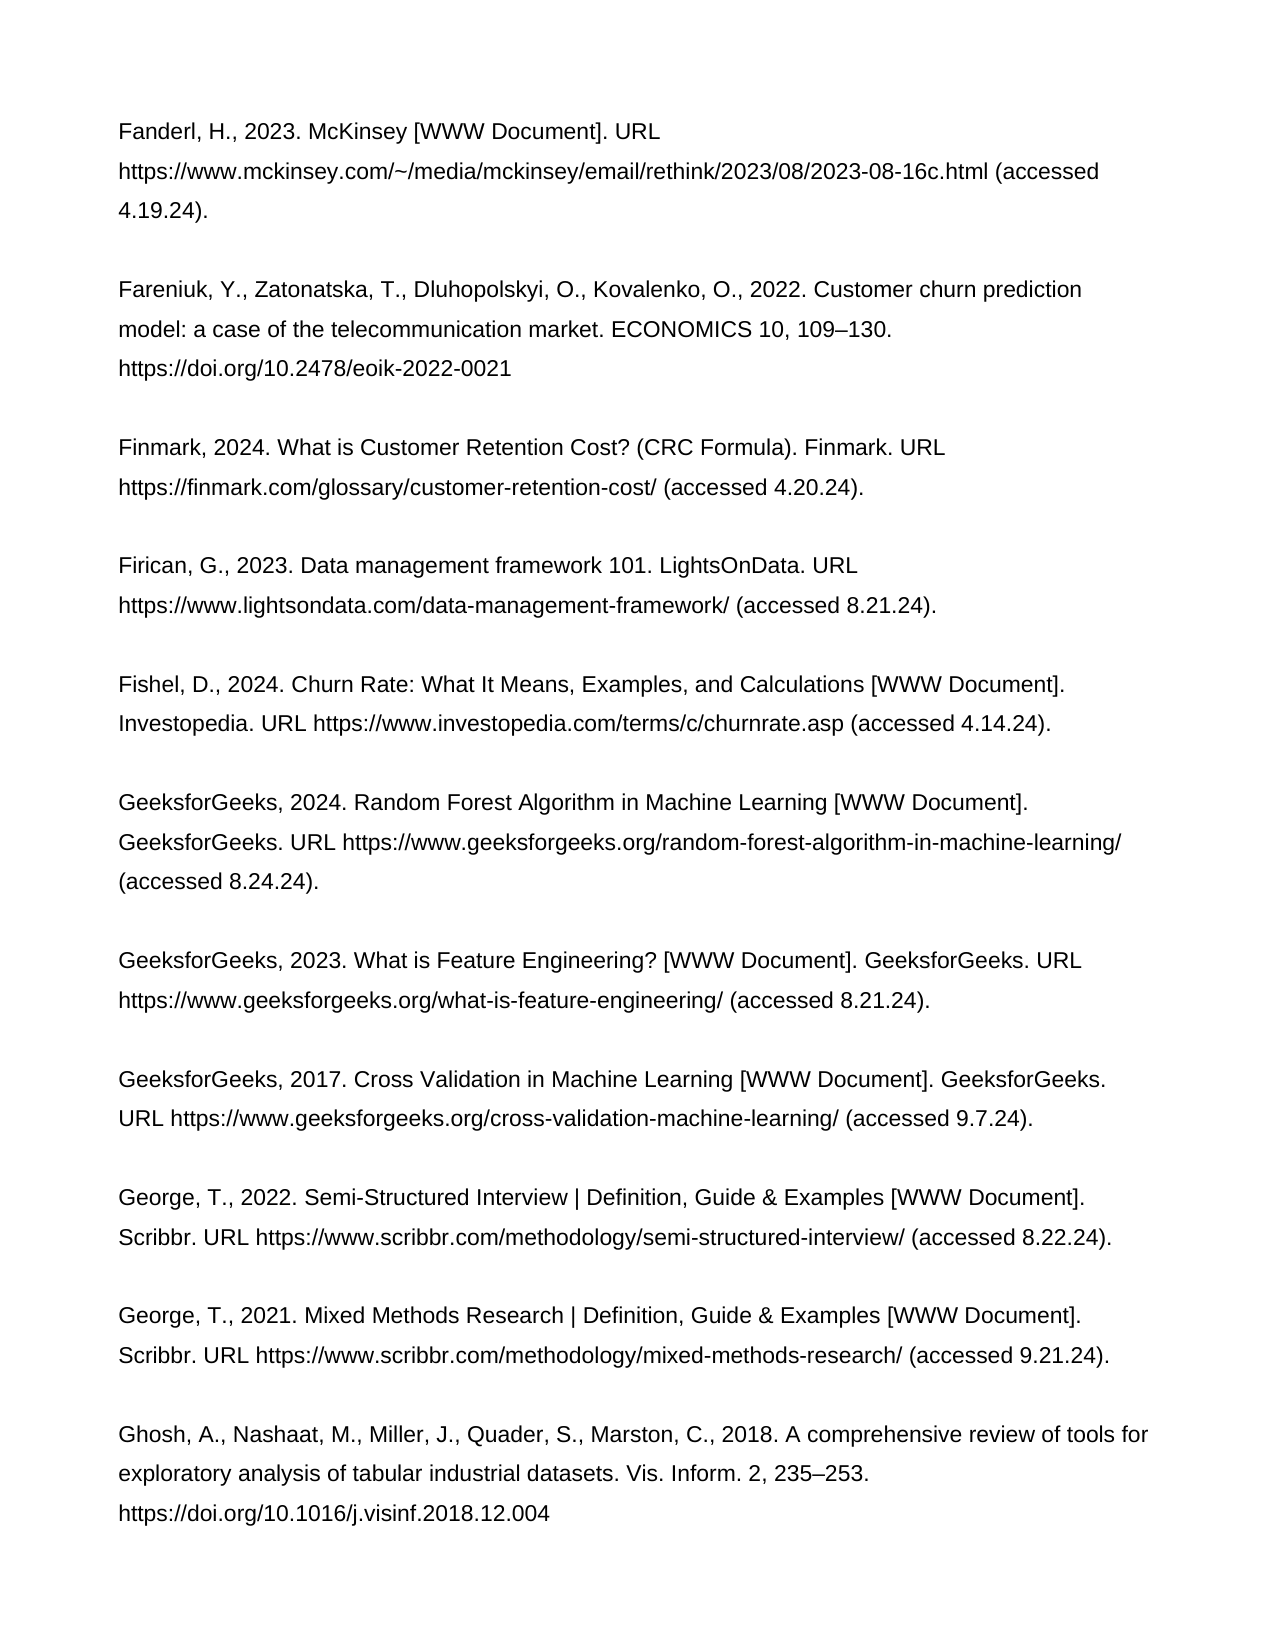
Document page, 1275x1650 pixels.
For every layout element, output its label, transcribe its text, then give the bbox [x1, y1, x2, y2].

text Finmark, 2024. What is Customer Retention Cost? (CRC Formula). Finmark. URL https://finmark.com/glossary/customer-retention-cost/ (accessed 4.20.24). [118, 434, 1157, 500]
text Fanderl, H., 2023. McKinsey [WWW Document]. URL https://www.mckinsey.com/~/media/mckinsey/email/rethink/2023/08/2023-08-16c.html (accessed 4.19.24). [118, 118, 1157, 223]
text George, T., 2022. Semi-Structured Interview | Definition, Guide & Examples [WWW Document]. Scribbr. URL https://www.scribbr.com/methodology/semi-structured-interview/ (accessed 8.22.24). [118, 1184, 1157, 1250]
text Fishel, D., 2024. Churn Rate: What It Means, Examples, and Calculations [WWW Document]. Investopedia. URL https://www.investopedia.com/terms/c/churnrate.asp (accessed 4.14.24). [118, 671, 1157, 737]
text GeeksforGeeks, 2023. What is Feature Engineering? [WWW Document]. GeeksforGeeks. URL https://www.geeksforgeeks.org/what-is-feature-engineering/ (accessed 8.21.24). [118, 947, 1157, 1013]
text GeeksforGeeks, 2024. Random Forest Algorithm in Machine Learning [WWW Document]. GeeksforGeeks. URL https://www.geeksforgeeks.org/random-forest-algorithm-in-machine-learning/ (accessed 8.24.24). [118, 789, 1157, 894]
text Firican, G., 2023. Data management framework 101. LightsOnData. URL https://www.lightsondata.com/data-management-framework/ (accessed 8.21.24). [118, 552, 1157, 618]
text Ghosh, A., Nashaat, M., Miller, J., Quader, S., Marston, C., 2018. A comprehensive review of tools for exploratory analysis of tabular industrial datasets. Vis. Inform. 2, 235–253. https://doi.org/10.1016/j.visinf.2018.12.004 [118, 1421, 1157, 1526]
text GeeksforGeeks, 2017. Cross Validation in Machine Learning [WWW Document]. GeeksforGeeks. URL https://www.geeksforgeeks.org/cross-validation-machine-learning/ (accessed 9.7.24). [118, 1066, 1157, 1131]
text George, T., 2021. Mixed Methods Research | Definition, Guide & Examples [WWW Document]. Scribbr. URL https://www.scribbr.com/methodology/mixed-methods-research/ (accessed 9.21.24). [118, 1302, 1157, 1368]
text Fareniuk, Y., Zatonatska, T., Dluhopolskyi, O., Kovalenko, O., 2022. Customer churn prediction model: a case of the telecommunication market. ECONOMICS 10, 109–130. https://doi.org/10.2478/eoik-2022-0021 [118, 276, 1157, 381]
